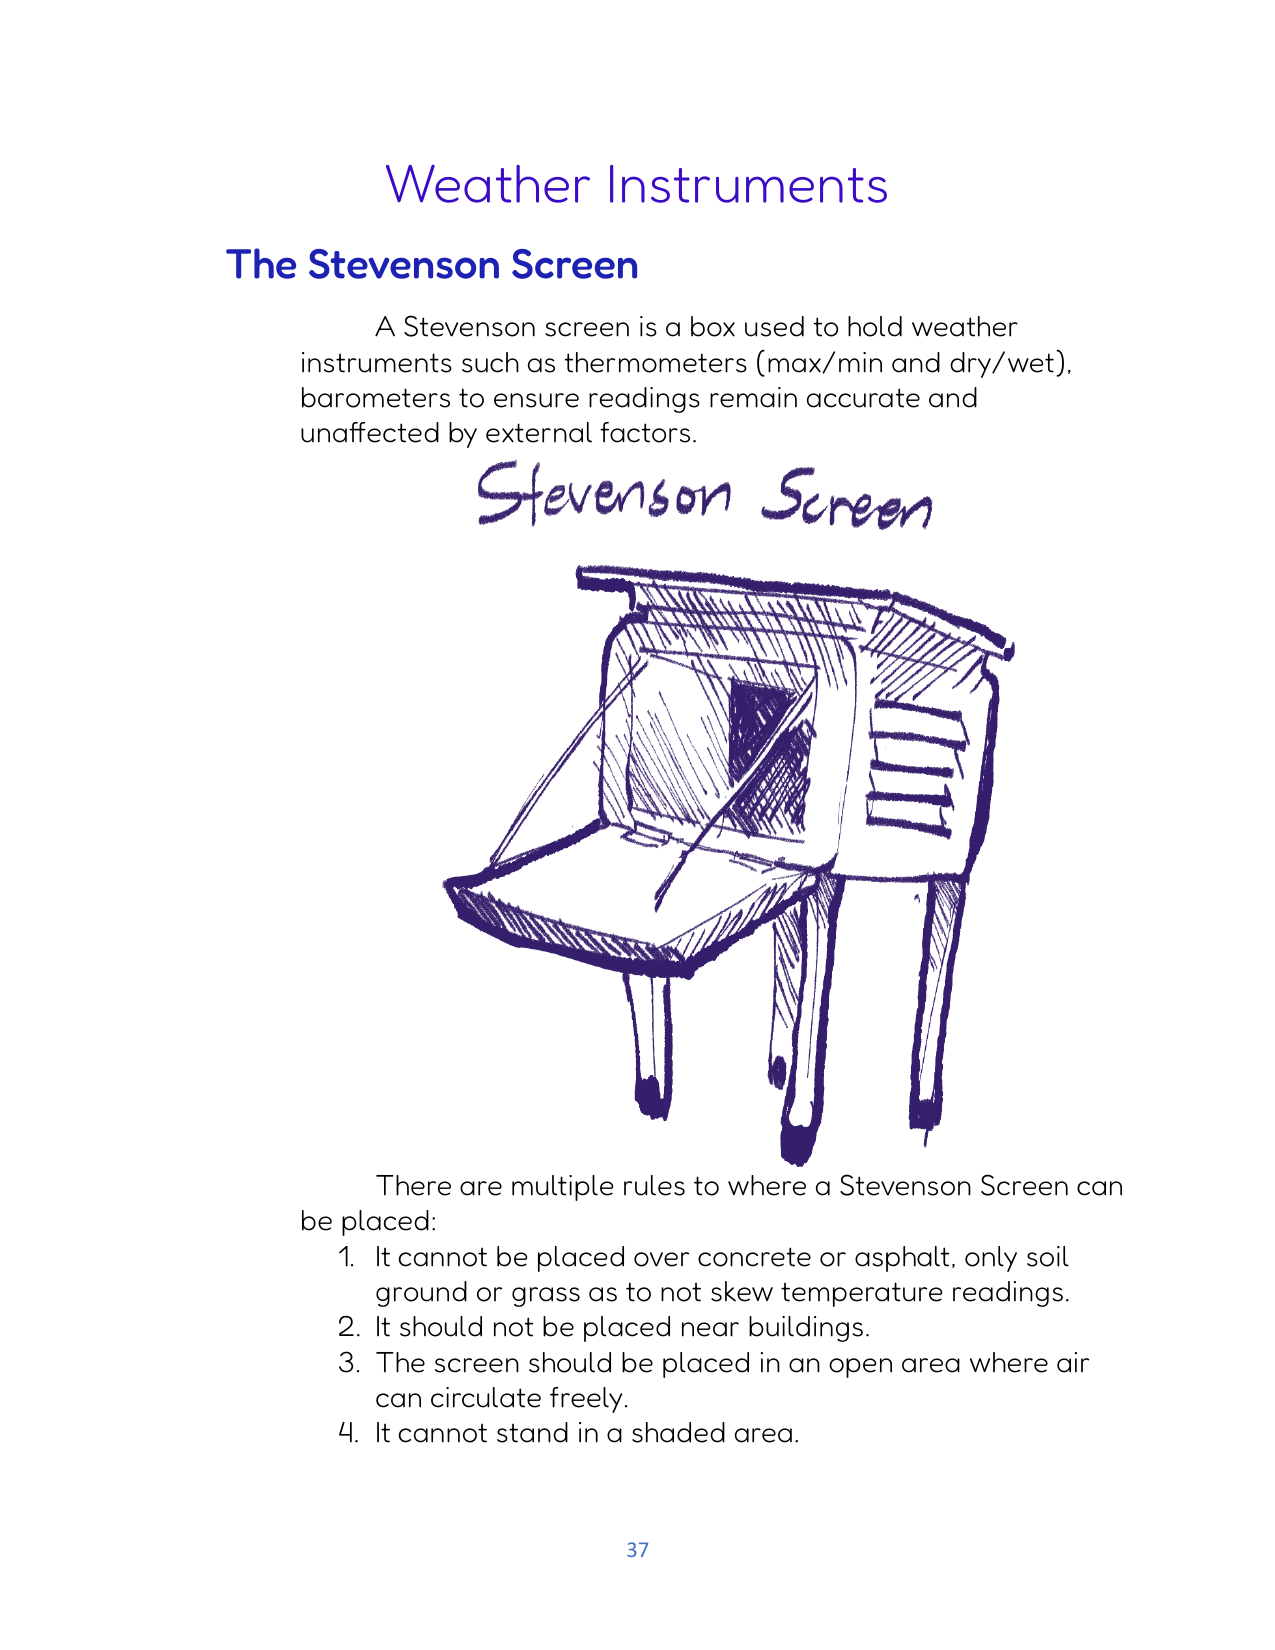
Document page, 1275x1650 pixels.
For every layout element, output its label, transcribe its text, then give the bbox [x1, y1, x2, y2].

picture [442, 459, 1015, 1167]
list It cannot stand in a shaded area. [337, 1414, 1125, 1449]
text A Stevenson screen is a box used to hold weather instruments such as thermometers (max/min and dry/wet), barometers to ensure readings remain accurate and unaffected by external factors. [300, 308, 1125, 450]
list It should not be placed near buildings. [337, 1308, 1125, 1343]
subtitle Weather Instruments [150, 150, 1125, 216]
list The screen should be placed in an open area where air can circulate freely. [337, 1343, 1125, 1414]
list It cannot be placed over concrete or asphalt, only soil ground or grass as to not skew temperature readings. [337, 1238, 1125, 1308]
subtitle The Stevenson Screen [225, 237, 1125, 288]
